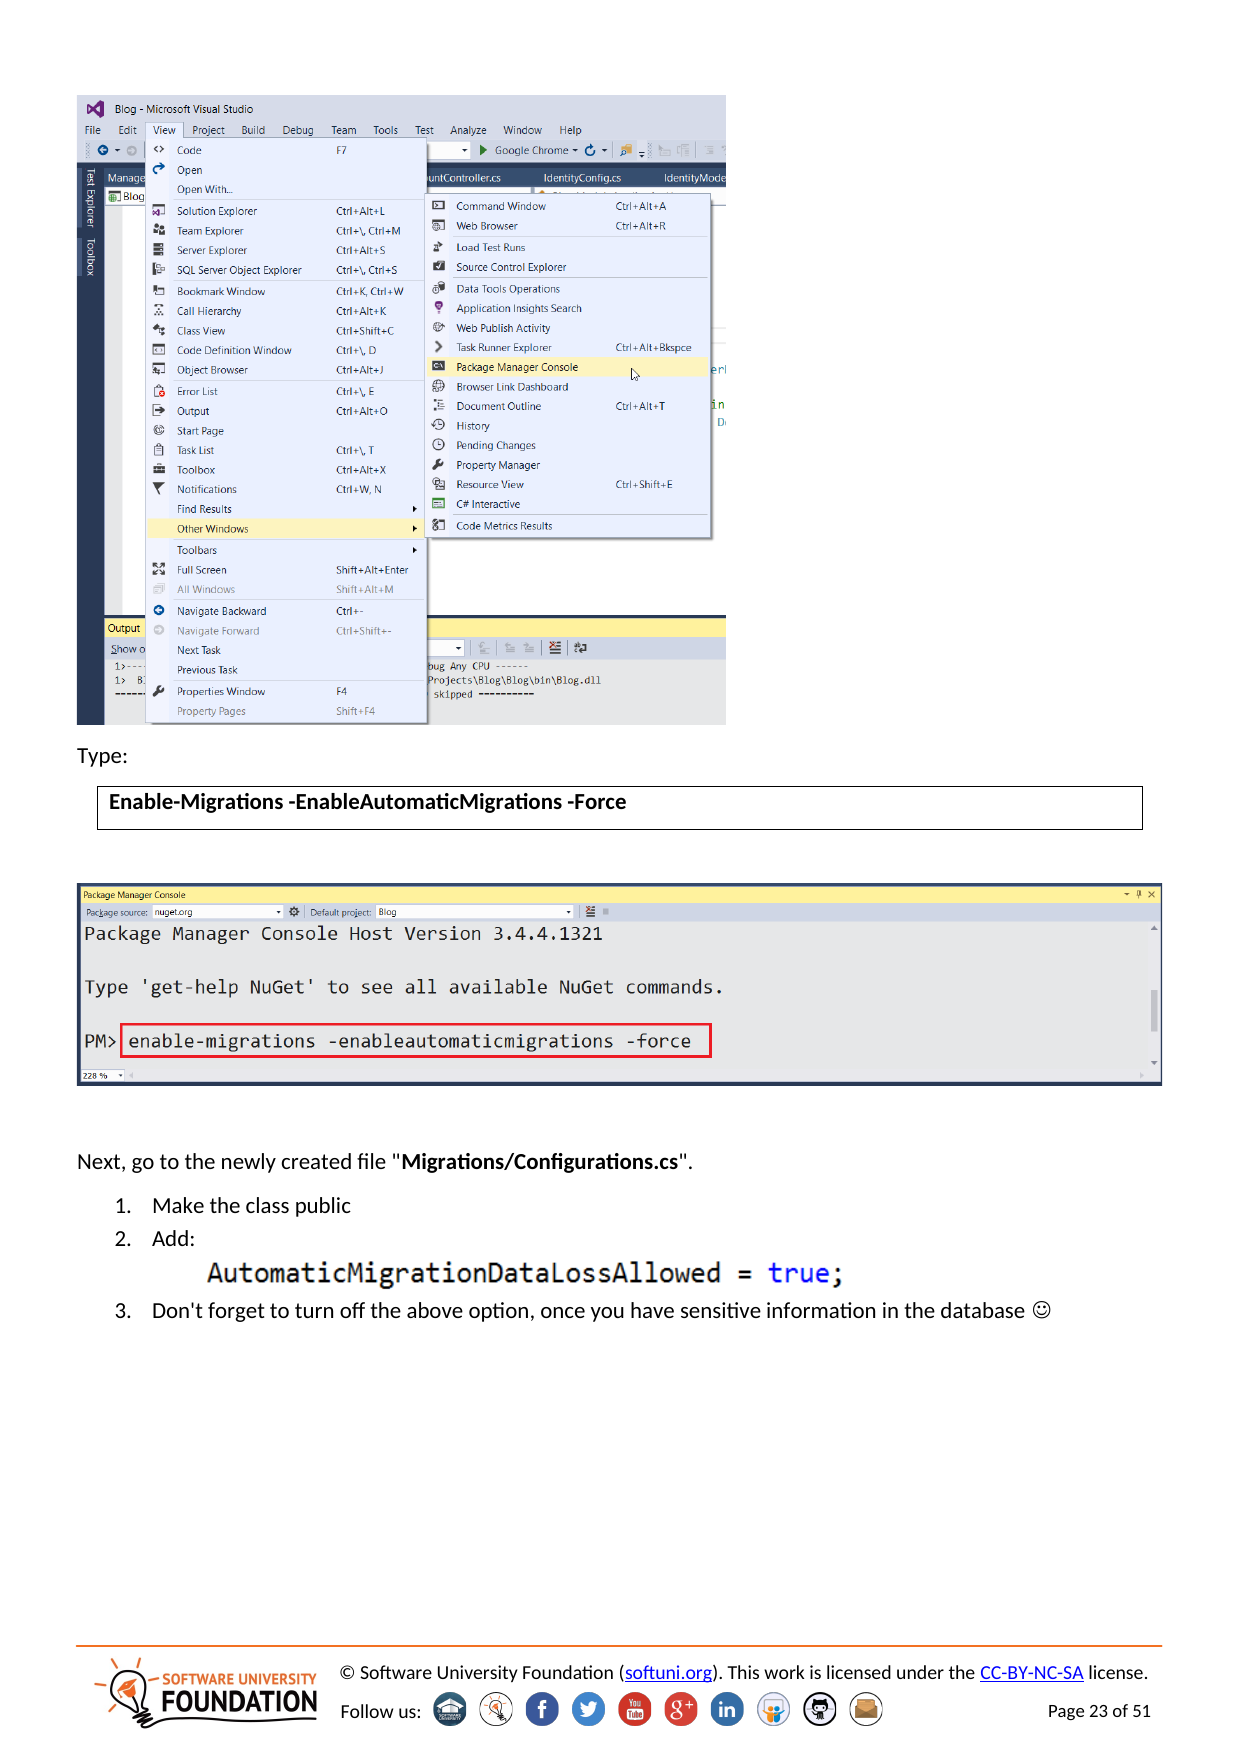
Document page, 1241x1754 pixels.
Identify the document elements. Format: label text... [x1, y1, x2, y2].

picture [664, 1692, 698, 1726]
picture [710, 1692, 744, 1726]
picture [525, 1692, 559, 1726]
list Make the class public [114, 1192, 1163, 1219]
picture [433, 1692, 467, 1726]
picture [572, 1692, 605, 1726]
picture [151, 1256, 878, 1293]
picture [76, 883, 1163, 1086]
list Add: [114, 1224, 1163, 1252]
table_header Enable-Migrations -EnableAutomaticMigrations -Force [98, 787, 1142, 829]
picture [618, 1692, 652, 1726]
list Don't forget to turn off the above option, once you have sensitive information in the database [114, 1296, 1163, 1324]
picture [76, 95, 726, 725]
picture [849, 1692, 883, 1726]
text Type: [77, 741, 1163, 769]
text Next, go to the newly created file "Migrations/Configurations.cs". [77, 1147, 1163, 1175]
picture [803, 1692, 837, 1726]
picture [757, 1692, 790, 1726]
picture [93, 1656, 317, 1729]
picture [479, 1692, 513, 1726]
